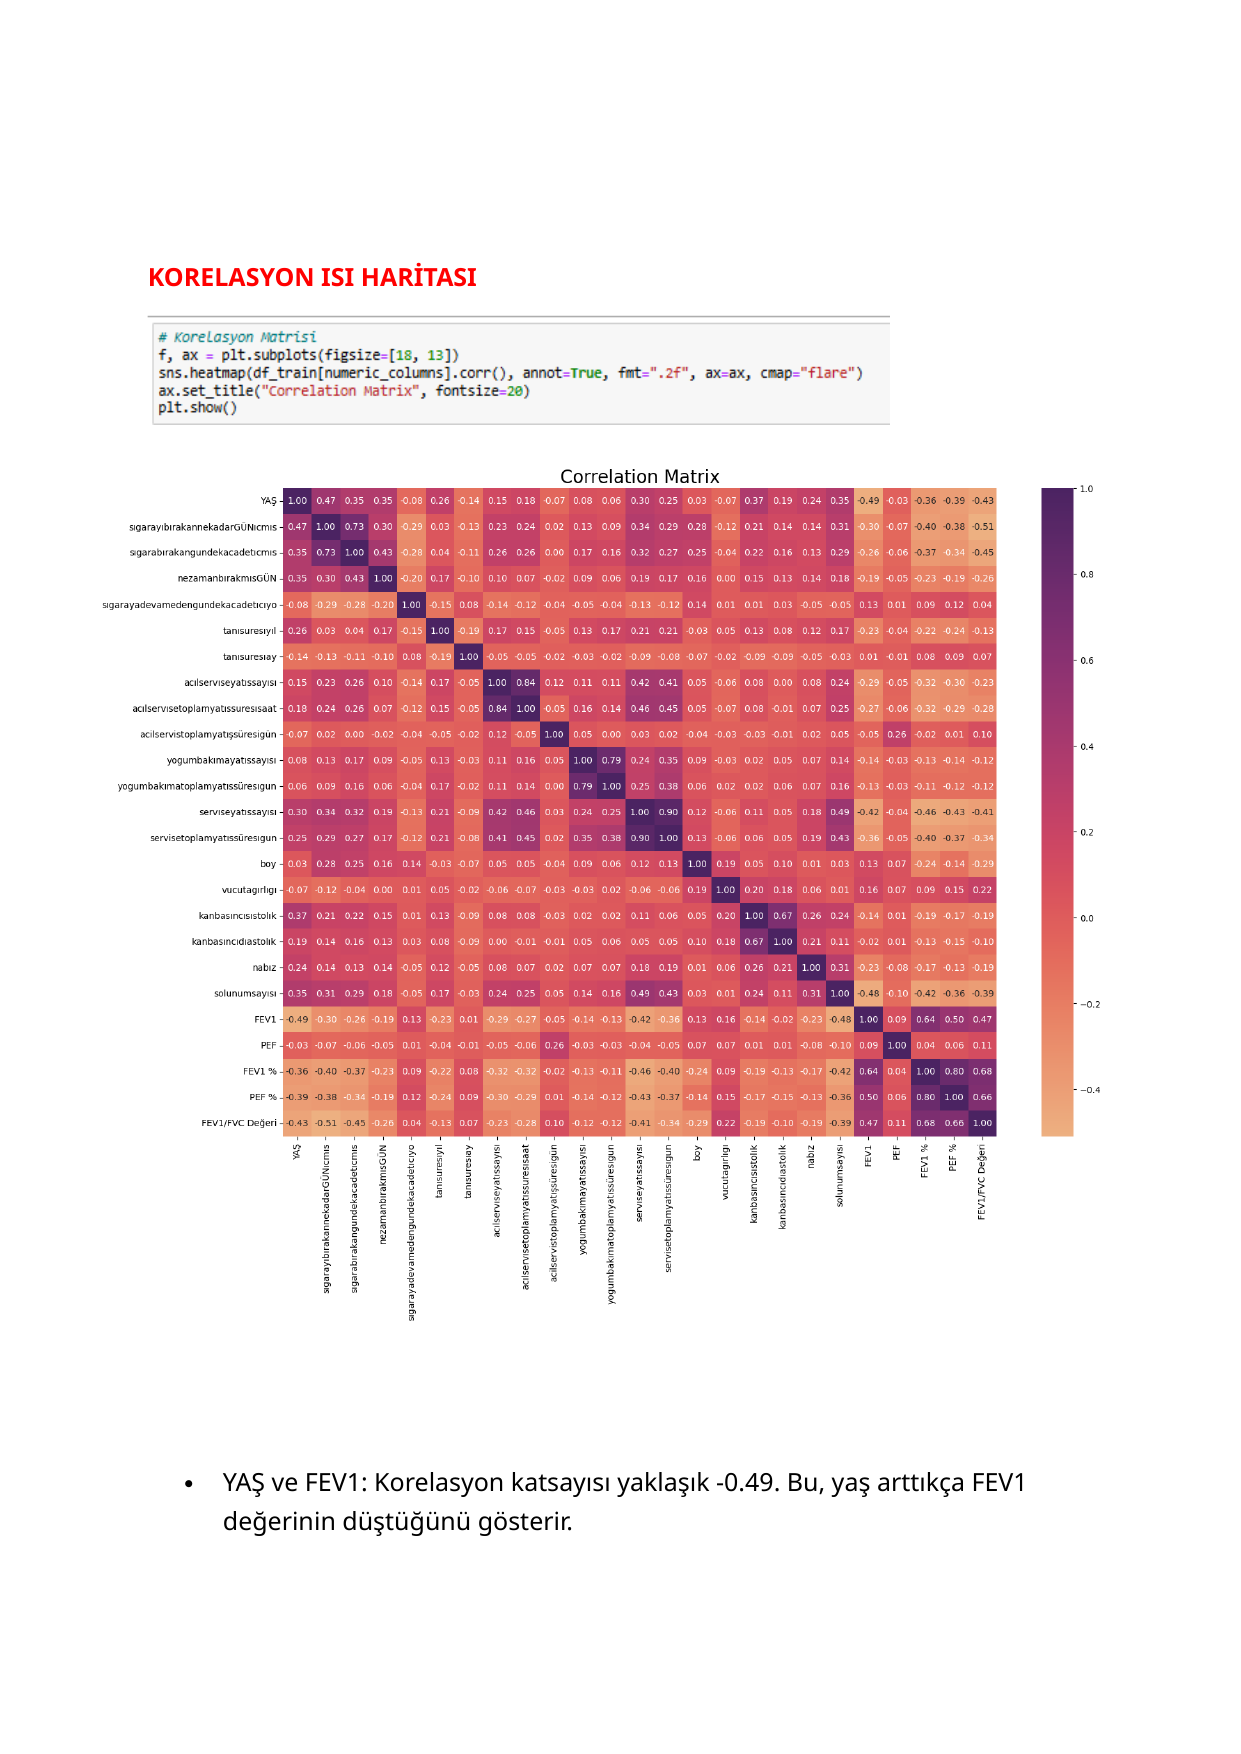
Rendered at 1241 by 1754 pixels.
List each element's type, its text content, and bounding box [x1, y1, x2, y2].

text KORELASYON ISI HARİTASI [148, 259, 1093, 293]
list YAŞ ve FEV1: Korelasyon katsayısı yaklaşık -0.49. Bu, yaş arttıkça FEV1 değerinin düştüğünü gösterir. [185, 1464, 1093, 1537]
picture [147, 315, 890, 425]
picture [95, 462, 1107, 1326]
